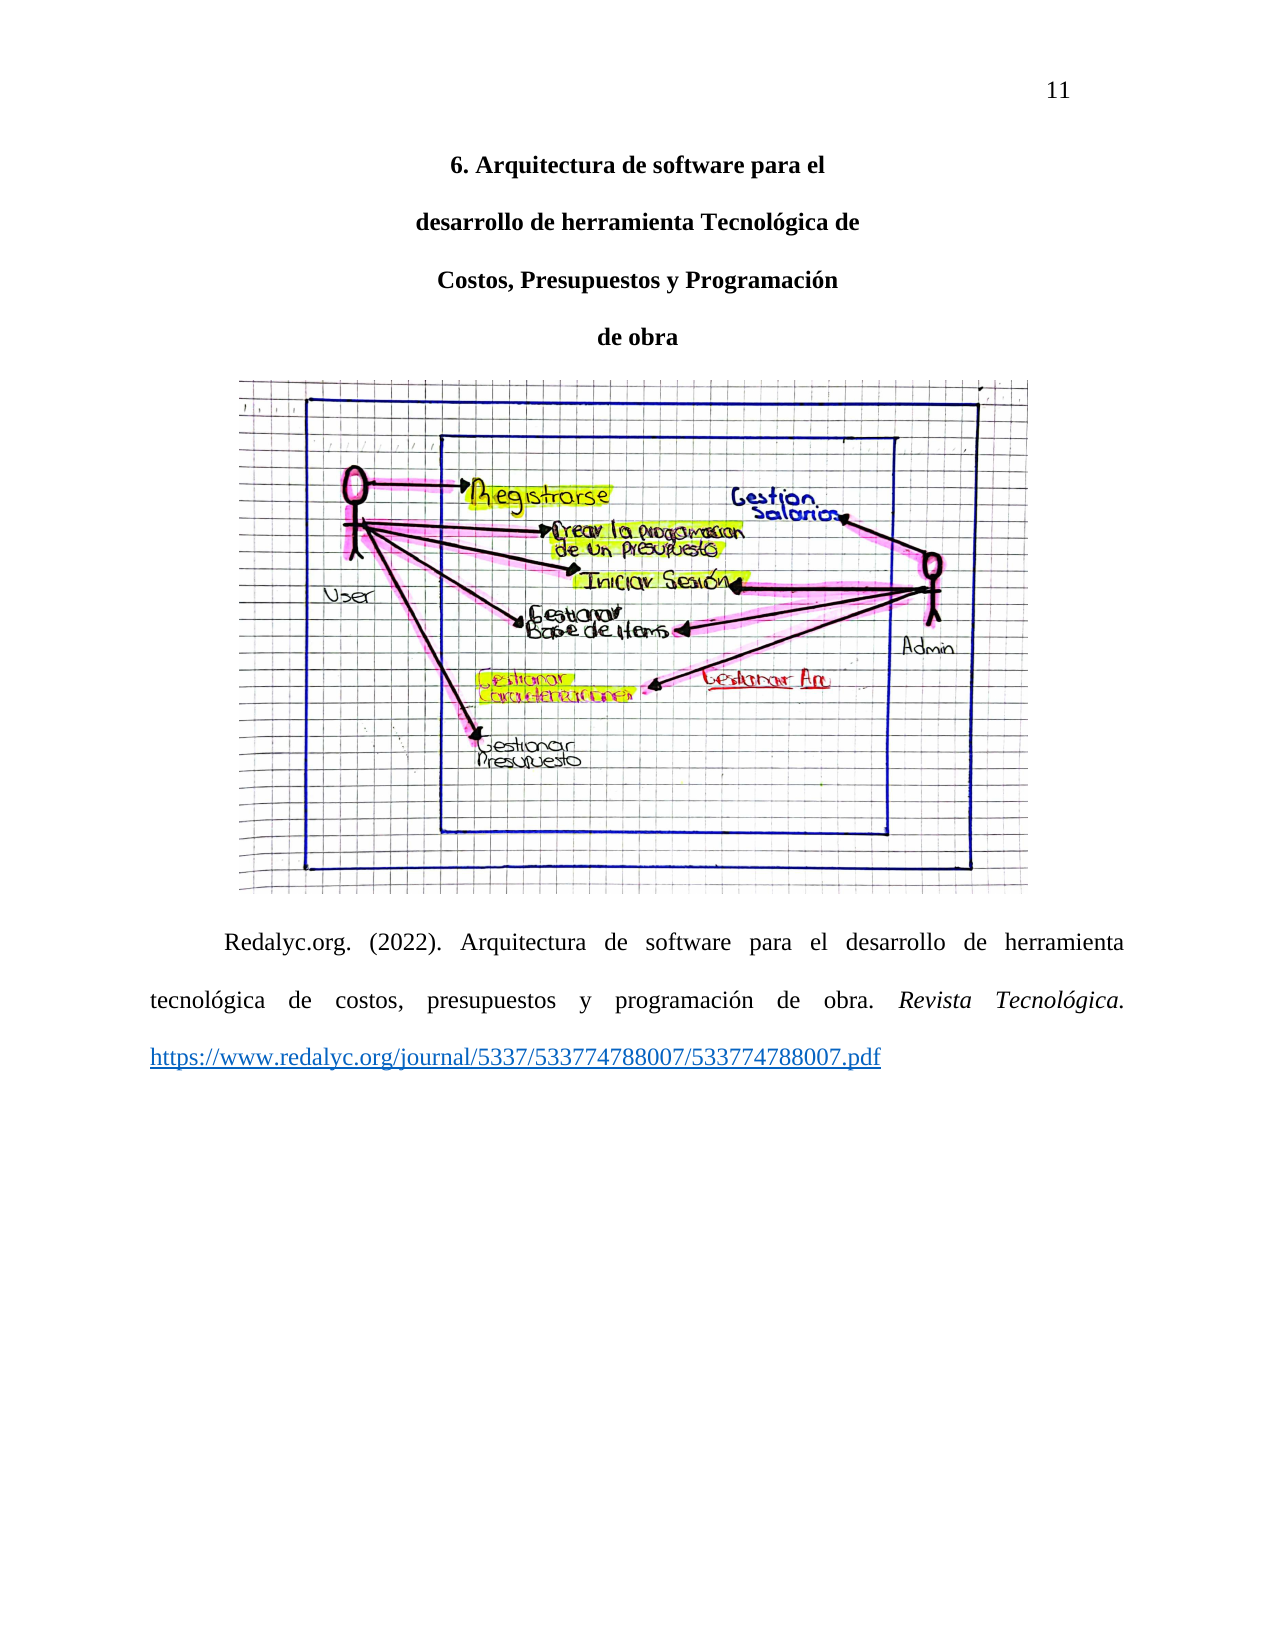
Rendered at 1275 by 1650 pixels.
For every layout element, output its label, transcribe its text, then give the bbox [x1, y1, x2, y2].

picture [239, 380, 1028, 894]
subtitle 6. Arquitectura de software para el desarrollo de herramienta Tecnológica de Costos, Presupuestos y Programación de obra [150, 150, 1125, 351]
text Redalyc.org. (2022). Arquitectura de software para el desarrollo de herramienta tecnológica de costos, presupuestos y programación de obra. Revista Tecnológica. https://www.redalyc.org/journal/5337/533774788007/533774788007.pdf [150, 927, 1125, 1071]
